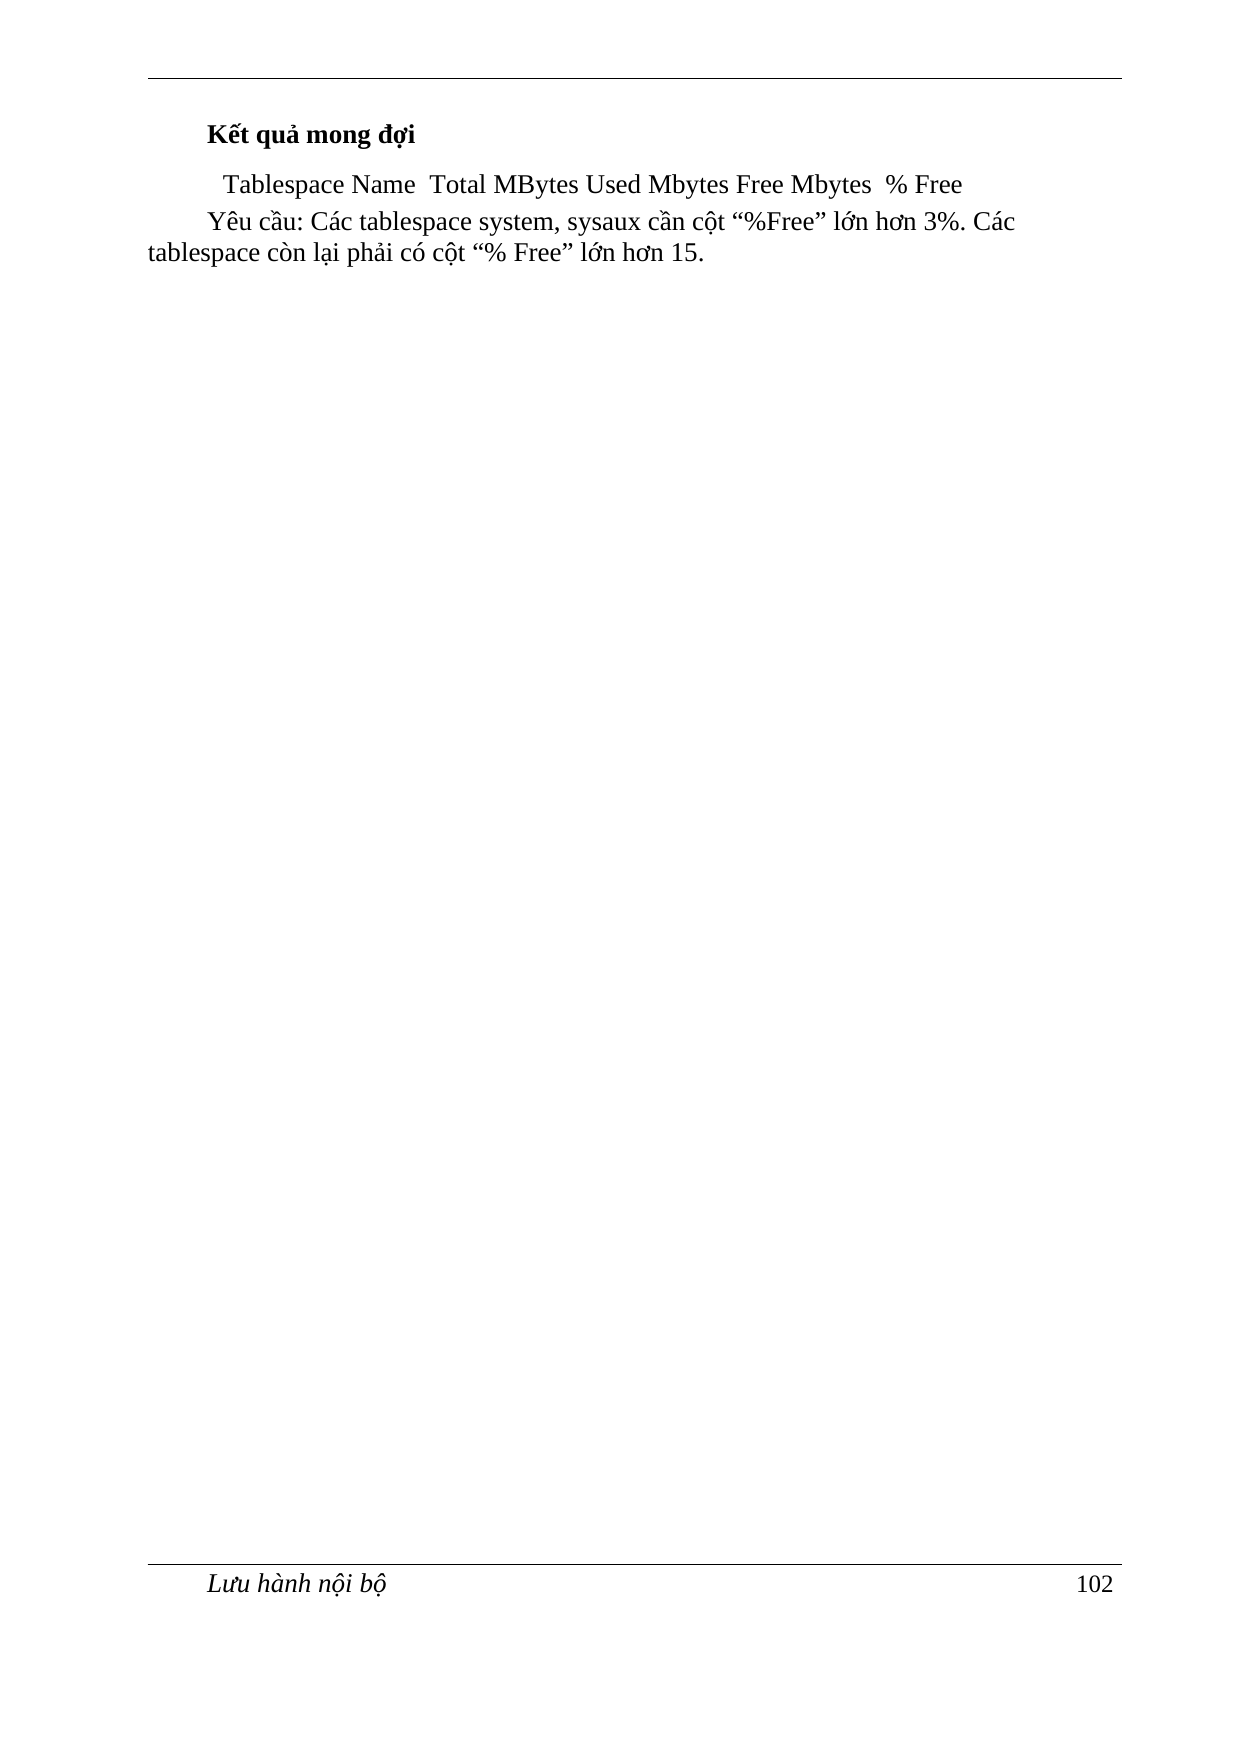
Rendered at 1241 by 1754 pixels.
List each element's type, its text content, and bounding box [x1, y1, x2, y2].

subtitle Kết quả mong đợi [148, 118, 1128, 149]
text Tablespace Name Total MBytes Used Mbytes Free Mbytes % Free [148, 168, 1122, 199]
text Yêu cầu: Các tablespace system, sysaux cần cột “%Free” lớn hơn 3%. Các tablespace còn lại phải có cột “% Free” lớn hơn 15. [148, 205, 1122, 268]
